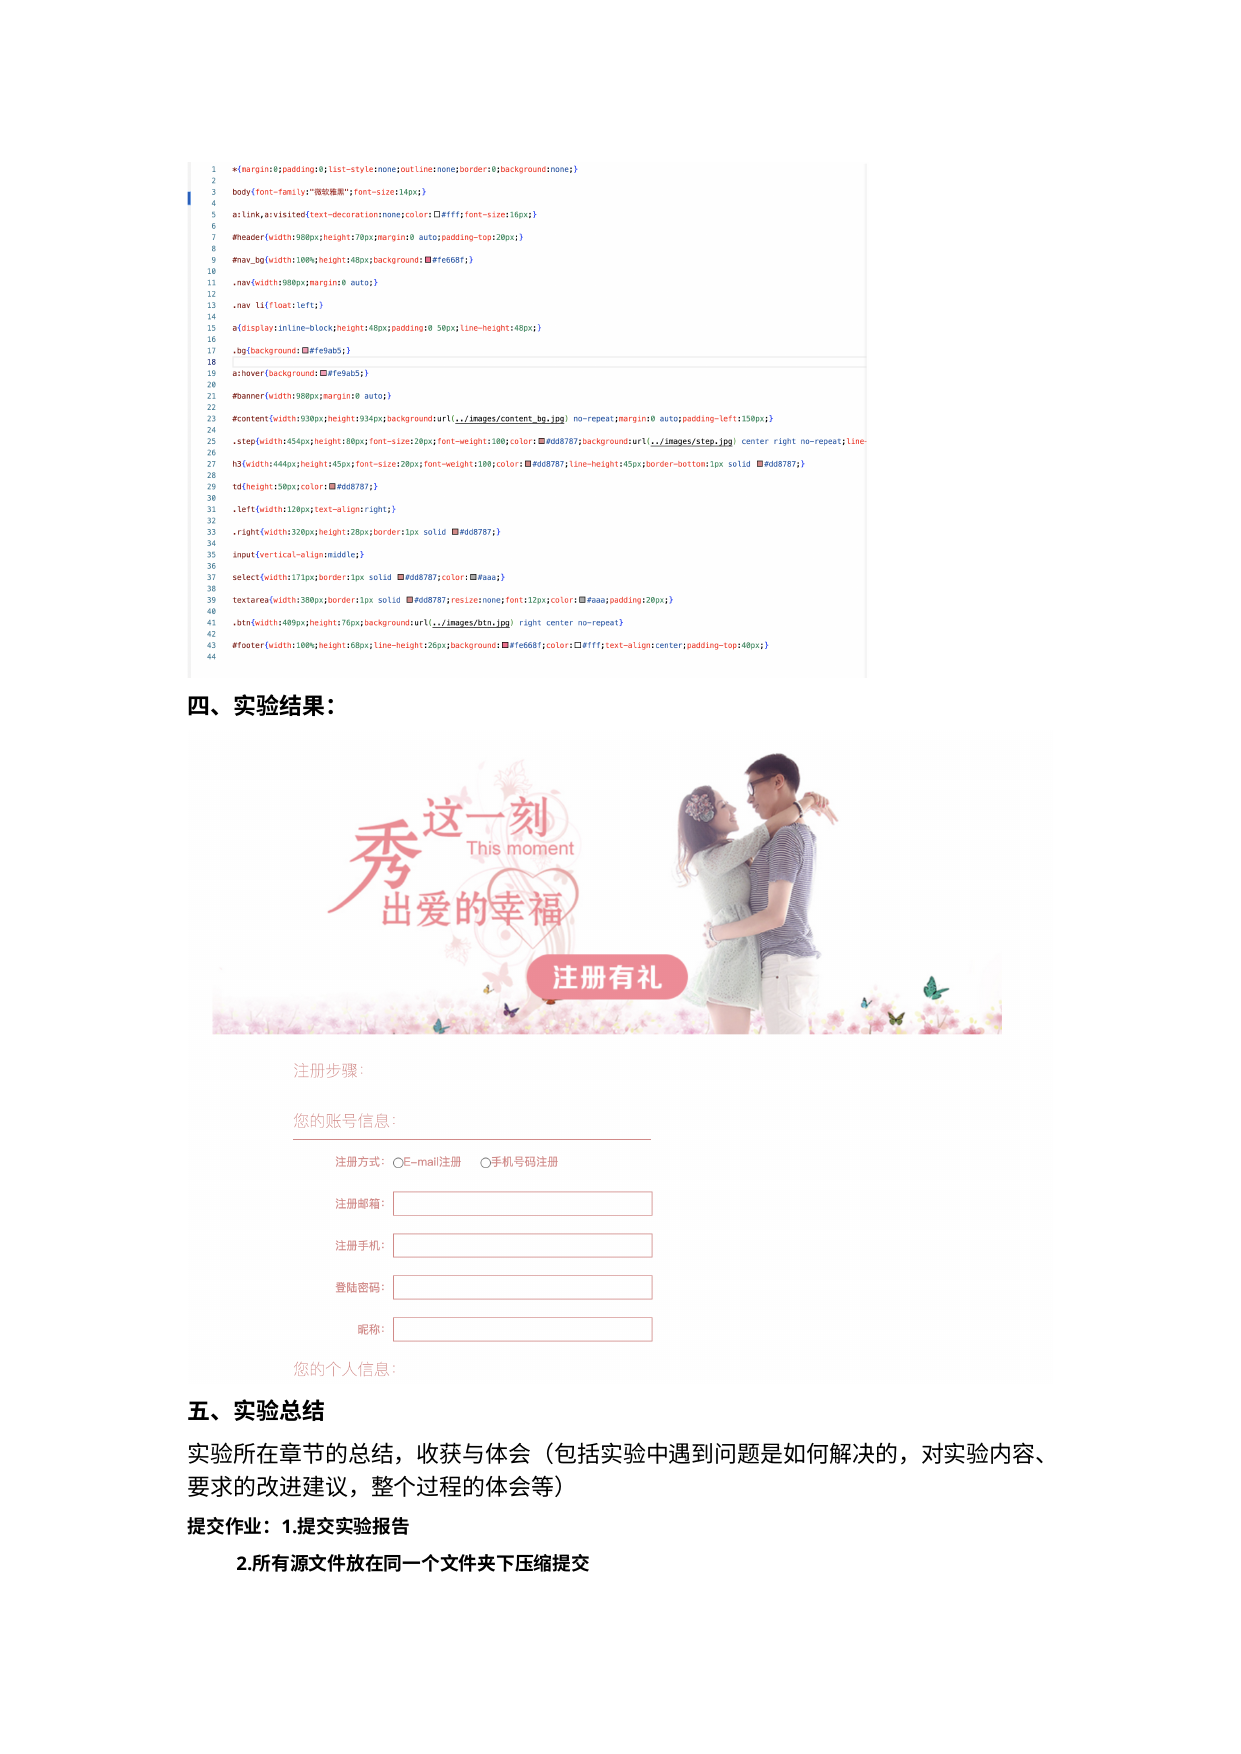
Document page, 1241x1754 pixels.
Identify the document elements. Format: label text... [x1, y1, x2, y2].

text 四、实验结果： [187, 687, 1053, 721]
text 五、实验总结 [187, 1393, 1053, 1426]
picture [187, 162, 869, 678]
text 提交作业：1.提交实验报告 [187, 1512, 1053, 1539]
text 2.所有源文件放在同一个文件夹下压缩提交 [187, 1549, 1053, 1576]
picture [187, 730, 1053, 1384]
text 实验所在章节的总结，收获与体会（包括实验中遇到问题是如何解决的，对实验内容、要求的改进建议，整个过程的体会等） [187, 1436, 1053, 1502]
